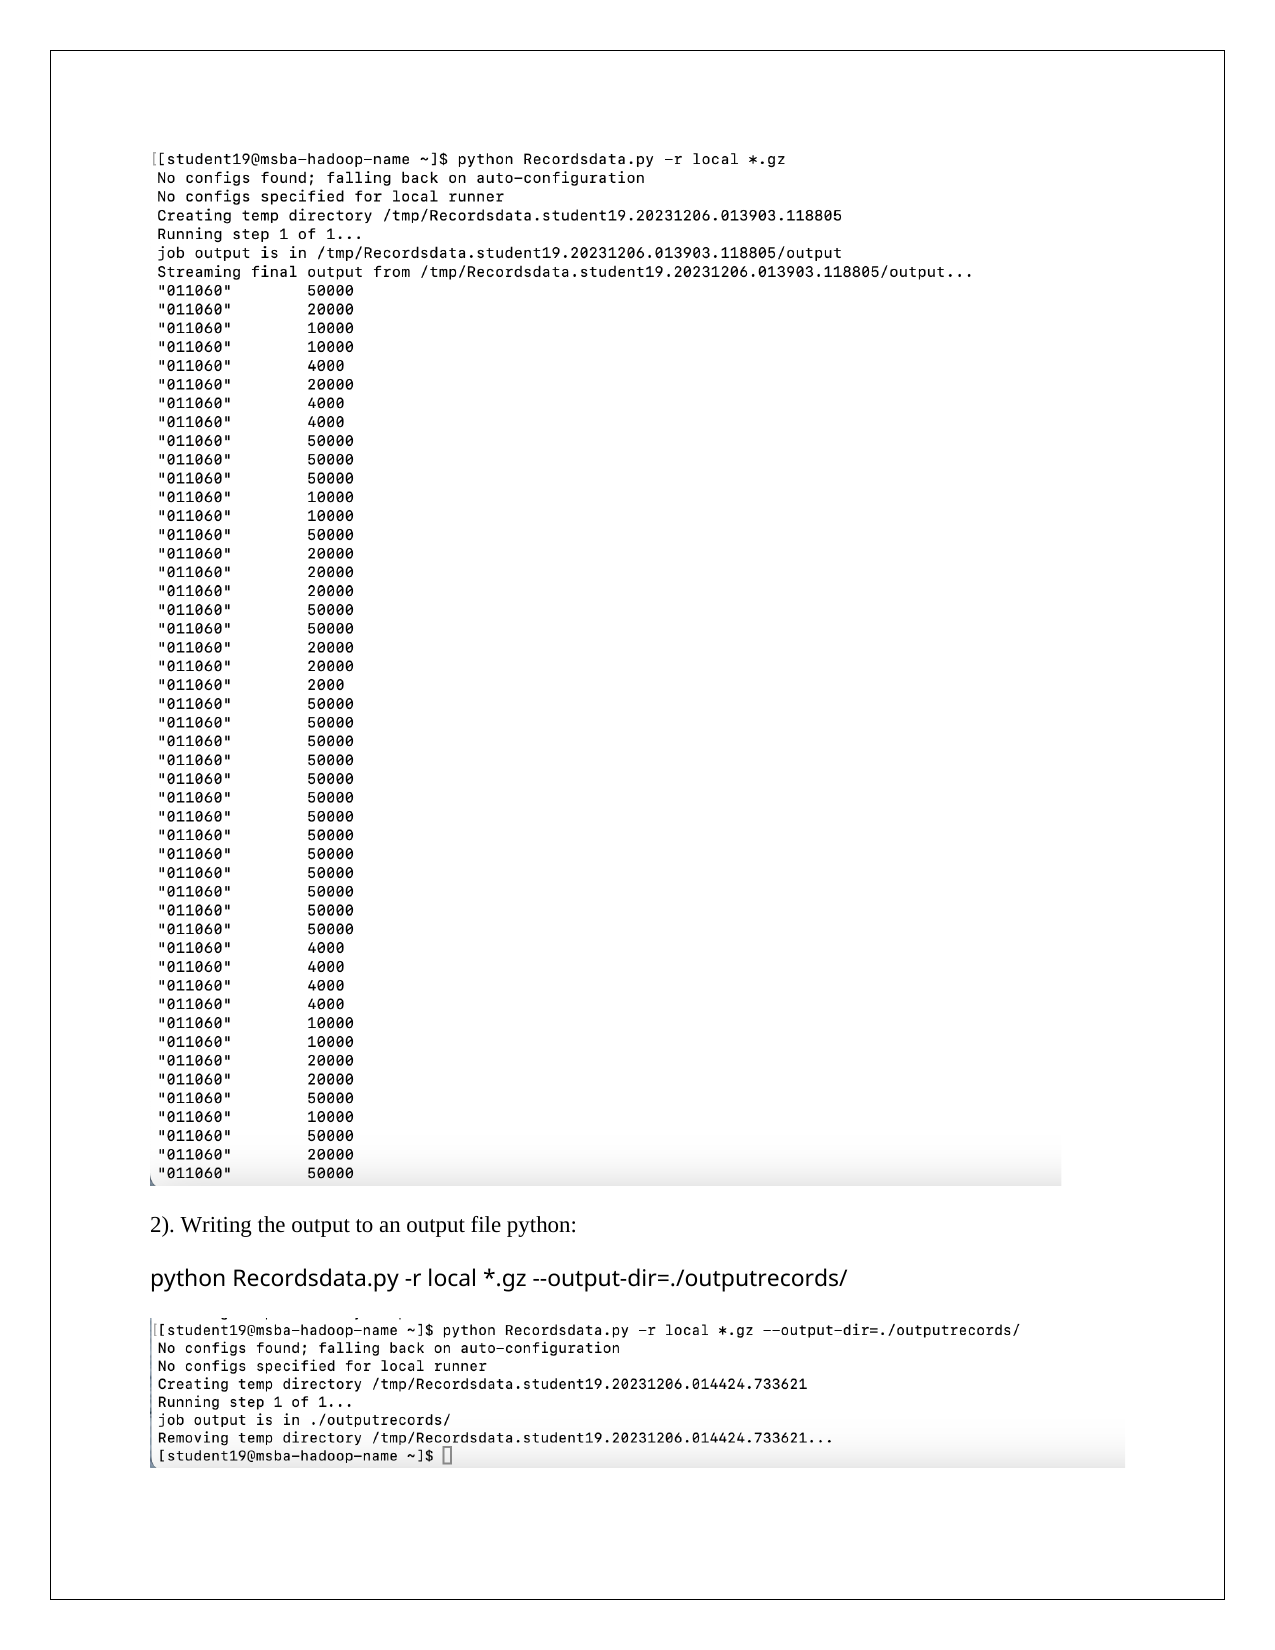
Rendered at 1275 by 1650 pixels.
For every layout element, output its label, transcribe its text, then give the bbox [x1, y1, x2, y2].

text python Recordsdata.py -r local *.gz --output-dir=./outputrecords/ [150, 1262, 1125, 1293]
text 2). Writing the output to an output file python: [150, 1211, 1125, 1237]
picture [150, 150, 1062, 1186]
picture [150, 1318, 1125, 1468]
